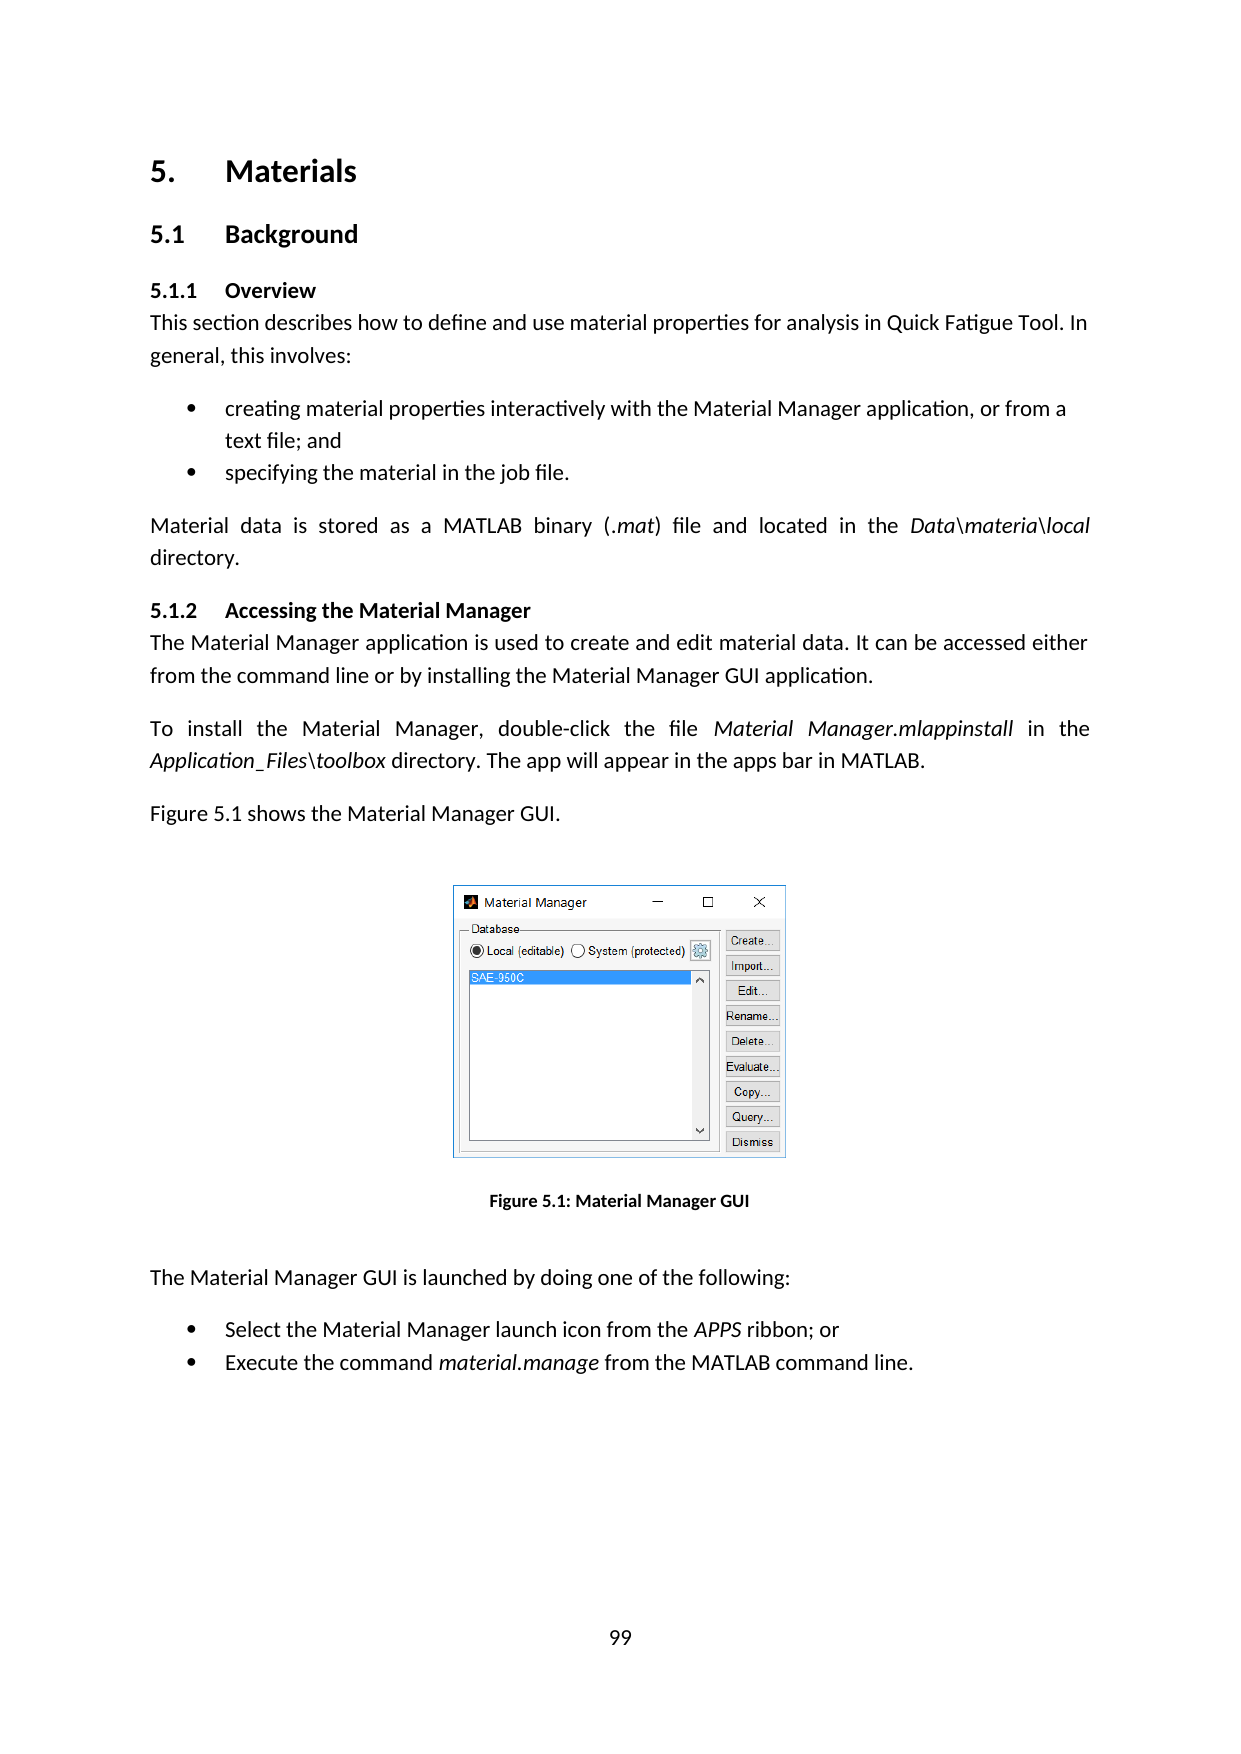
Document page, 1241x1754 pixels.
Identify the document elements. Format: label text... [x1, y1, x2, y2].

text To install the Material Manager, double-click the file Material Manager.mlappinstall in the Application_Files\toolbox directory. The app will appear in the apps bar in MATLAB. [150, 714, 1090, 774]
subtitle 5.1.1 Overview [150, 276, 1090, 304]
list specifying the material in the job file. [187, 458, 1090, 486]
subtitle 5.1 Background [150, 218, 1090, 251]
text This section describes how to define and use material properties for analysis in Quick Fatigue Tool. In general, this involves: [150, 308, 1090, 369]
text Material data is stored as a MATLAB binary (.mat) file and located in the Data\materia\local directory. [150, 511, 1090, 571]
list creating material properties interactively with the Material Manager application, or from a text file; and [187, 394, 1090, 454]
picture [453, 885, 786, 1158]
text Figure 5.1 shows the Material Manager GUI. [150, 799, 1090, 827]
text The Material Manager application is used to create and edit material data. It can be accessed either from the command line or by installing the Material Manager GUI application. [150, 628, 1090, 689]
list Select the Material Manager launch icon from the APPS ribbon; or [187, 1316, 1090, 1344]
subtitle 5.1.2 Accessing the Material Manager [150, 596, 1090, 624]
subtitle 5. Materials [150, 150, 1090, 191]
text The Material Manager GUI is launched by doing one of the following: [150, 905, 1090, 1291]
list Execute the command material.manage from the MATLAB command line. [187, 1348, 1090, 1376]
